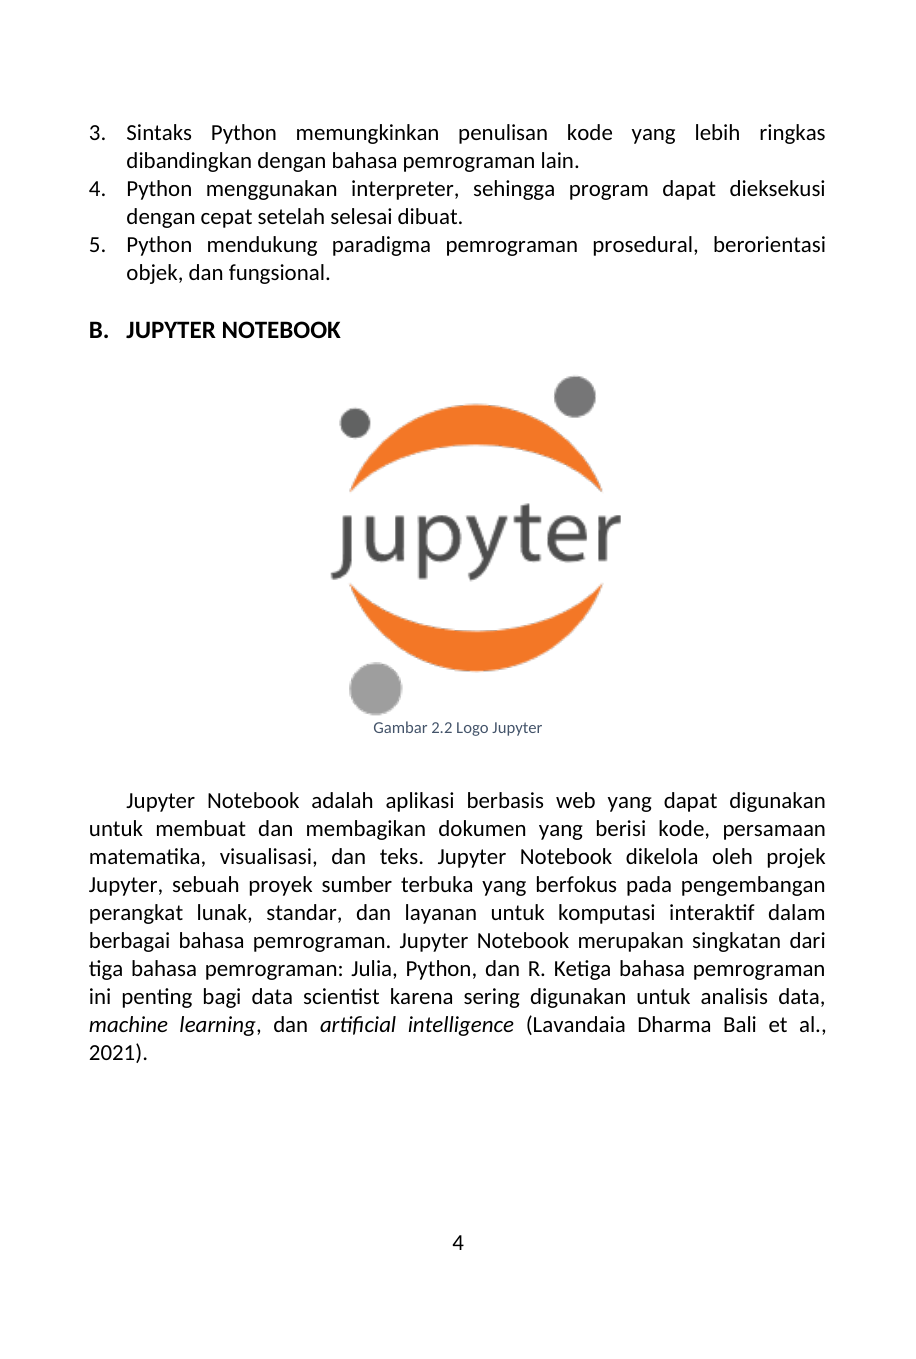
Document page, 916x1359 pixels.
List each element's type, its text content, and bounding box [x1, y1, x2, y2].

list Sintaks Python memungkinkan penulisan kode yang lebih ringkas dibandingkan dengan bahasa pemrograman lain. [89, 118, 827, 174]
list Python mendukung paradigma pemrograman prosedural, berorientasi objek, dan fungsional. [89, 230, 827, 286]
text Gambar 2.2 Logo Jupyter [89, 717, 827, 737]
text Jupyter Notebook adalah aplikasi berbasis web yang dapat digunakan untuk membuat dan membagikan dokumen yang berisi kode, persamaan matematika, visualisasi, dan teks. Jupyter Notebook dikelola oleh projek Jupyter, sebuah proyek sumber terbuka yang berfokus pada pengembangan perangkat lunak, standar, dan layanan untuk komputasi interaktif dalam berbagai bahasa pemrograman. Jupyter Notebook merupakan singkatan dari tiga bahasa pemrograman: Julia, Python, dan R. Ketiga bahasa pemrograman ini penting bagi data scientist karena sering digunakan untuk analisis data, machine learning, dan artificial intelligence . [89, 786, 827, 1066]
list Python menggunakan interpreter, sehingga program dapat dieksekusi dengan cepat setelah selesai dibuat. [89, 174, 827, 230]
picture [328, 372, 625, 717]
subtitle JUPYTER NOTEBOOK [89, 314, 827, 345]
